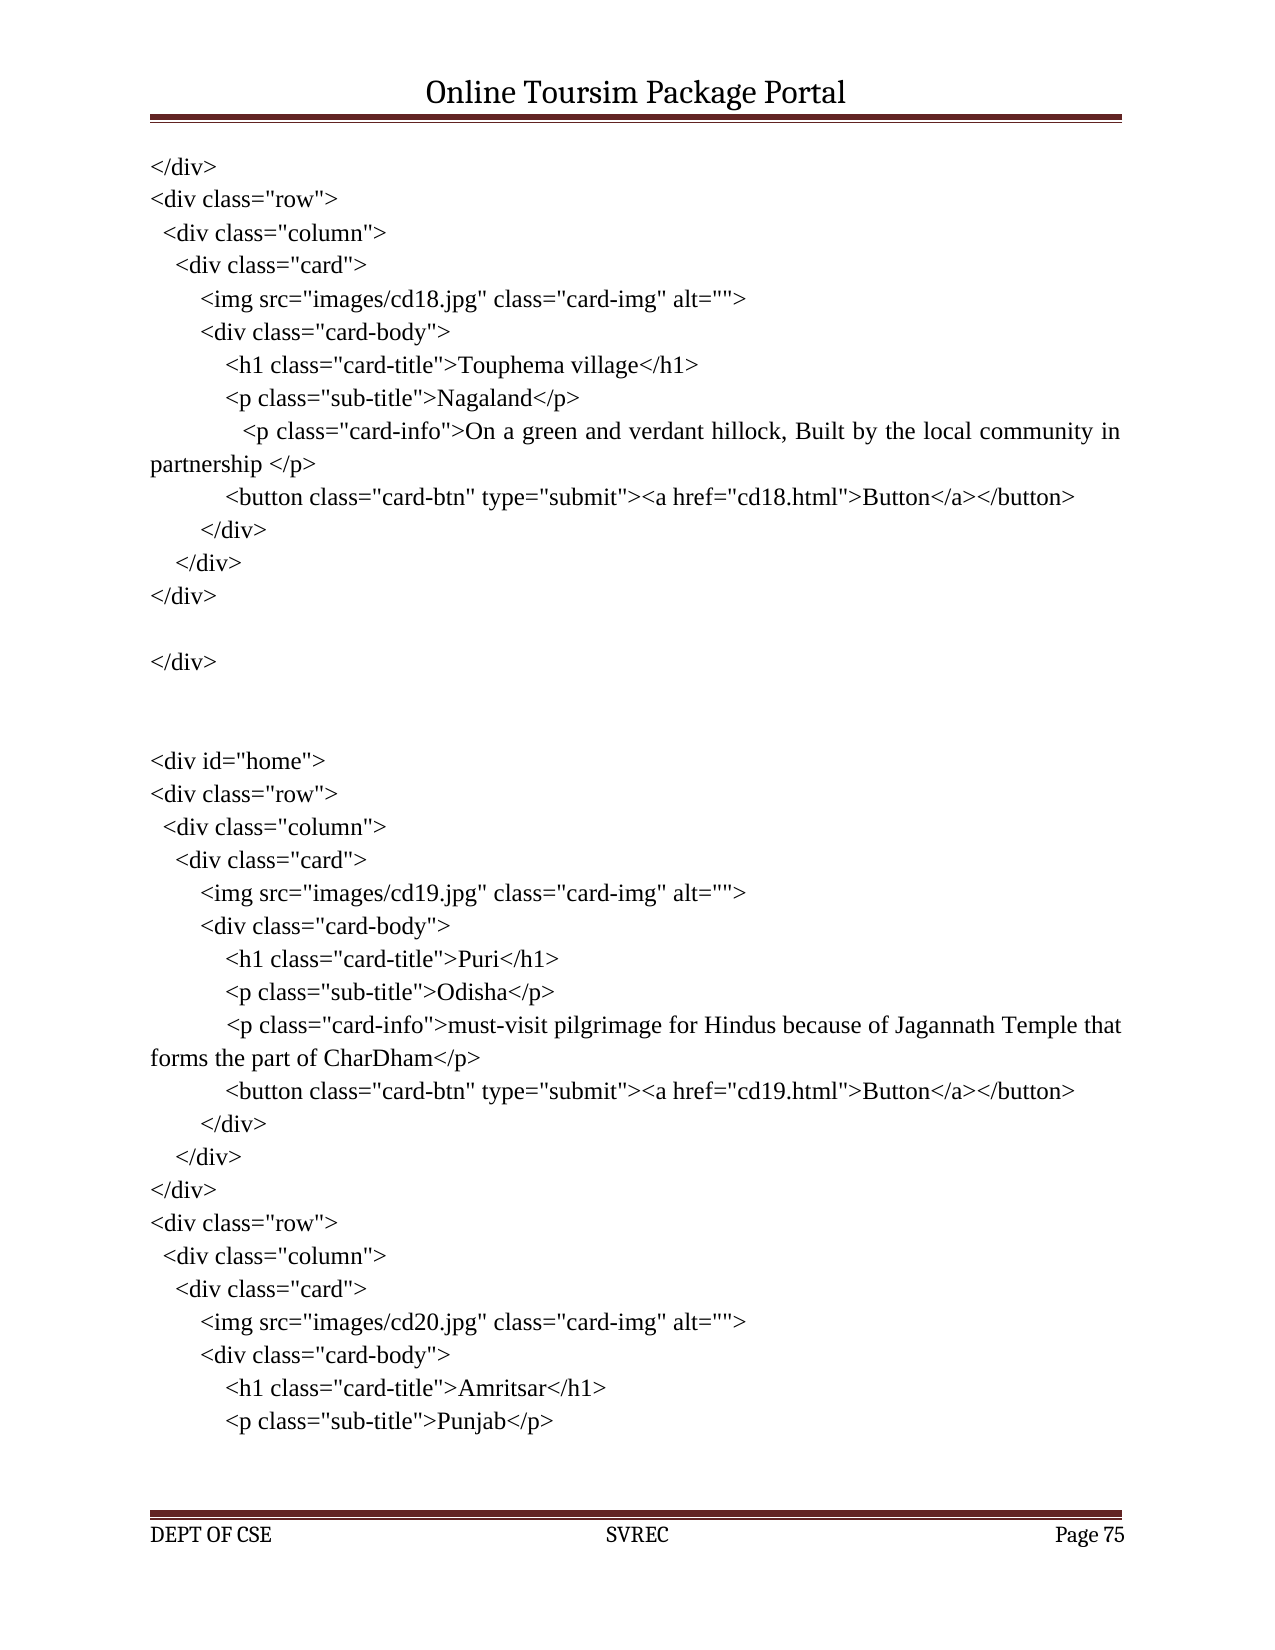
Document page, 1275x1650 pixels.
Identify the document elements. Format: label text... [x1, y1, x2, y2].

text <div class="column"> [150, 812, 1122, 841]
text <div id="home"> [150, 746, 1122, 775]
text <div class="card-body"> [150, 1340, 1122, 1369]
text <div class="column"> [150, 1241, 1122, 1270]
text <p class="sub-title">Odisha</p> [150, 977, 1122, 1006]
text </div> [150, 1175, 1122, 1204]
text <div class="column"> [150, 218, 1122, 246]
text <p class="sub-title">Nagaland</p> [150, 383, 1122, 411]
text </div> [150, 1142, 1122, 1171]
text <p class="sub-title">Punjab</p> [150, 1406, 1122, 1435]
text <div class="card-body"> [150, 317, 1122, 345]
text </div> [150, 647, 1122, 676]
text </div> [150, 548, 1122, 577]
text <button class="card-btn" type="submit"><a href="cd18.html">Button</a></button> [150, 482, 1122, 511]
text <p class="card-info">On a green and verdant hillock, Built by the local community in partnership </p> [150, 416, 1122, 477]
text <img src="images/cd20.jpg" class="card-img" alt=""> [150, 1307, 1122, 1336]
text </div> [150, 152, 1122, 180]
text <h1 class="card-title">Puri</h1> [150, 944, 1122, 973]
text <img src="images/cd18.jpg" class="card-img" alt=""> [150, 284, 1122, 312]
text <img src="images/cd19.jpg" class="card-img" alt=""> [150, 878, 1122, 907]
text <p class="card-info">must-visit pilgrimage for Hindus because of Jagannath Temple that forms the part of CharDham</p> [150, 1010, 1122, 1072]
text <h1 class="card-title">Amritsar</h1> [150, 1373, 1122, 1402]
text <div class="row"> [150, 1208, 1122, 1237]
text <div class="row"> [150, 184, 1122, 213]
text <div class="row"> [150, 779, 1122, 808]
text <div class="card"> [150, 845, 1122, 874]
text <div class="card-body"> [150, 911, 1122, 940]
text <div class="card"> [150, 251, 1122, 279]
text </div> [150, 515, 1122, 543]
text <div class="card"> [150, 1274, 1122, 1303]
text <button class="card-btn" type="submit"><a href="cd19.html">Button</a></button> [150, 1076, 1122, 1105]
text <h1 class="card-title">Touphema village</h1> [150, 350, 1122, 378]
text </div> [150, 581, 1122, 609]
text </div> [150, 1109, 1122, 1138]
